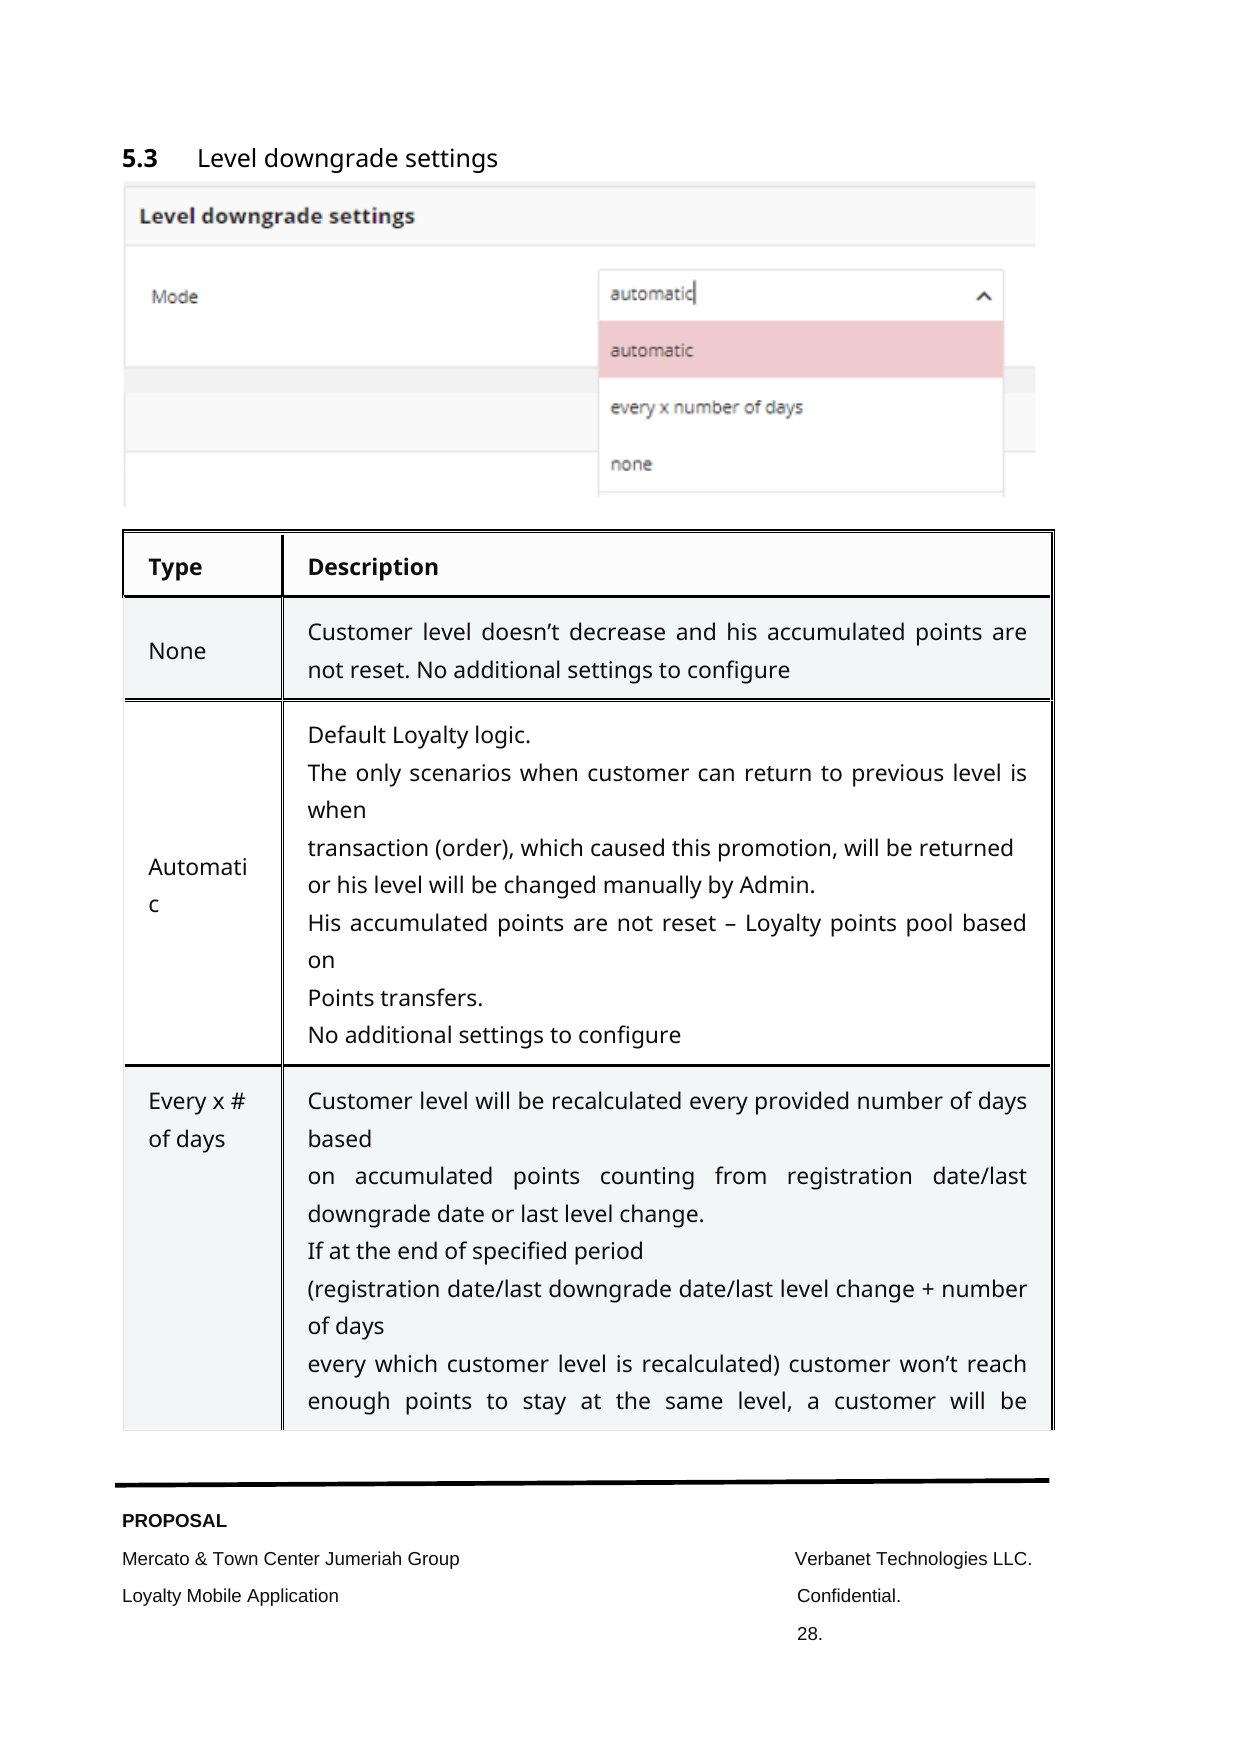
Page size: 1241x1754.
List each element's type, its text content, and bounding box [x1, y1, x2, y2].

table_cell None [124, 598, 281, 698]
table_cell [284, 1064, 1051, 1429]
table_cell Automatic [124, 702, 281, 1064]
table_header Description [282, 533, 1051, 595]
subtitle Level downgrade settings [122, 141, 1053, 175]
picture [121, 180, 1039, 507]
table_cell Default Loyalty logic. The only scenarios when customer can return to previous level is when transaction (order), which caused this promotion, will be returned or his level will be changed manually by Admin. His accumulated points are not reset – Loyalty points pool based on Points transfers. No additional settings to configure [284, 698, 1052, 1064]
table_header Type [124, 533, 282, 595]
table_cell Every x # of days [124, 1067, 281, 1429]
table_cell Customer level doesn’t decrease and his accumulated points are not reset. No additional settings to configure [284, 595, 1051, 698]
